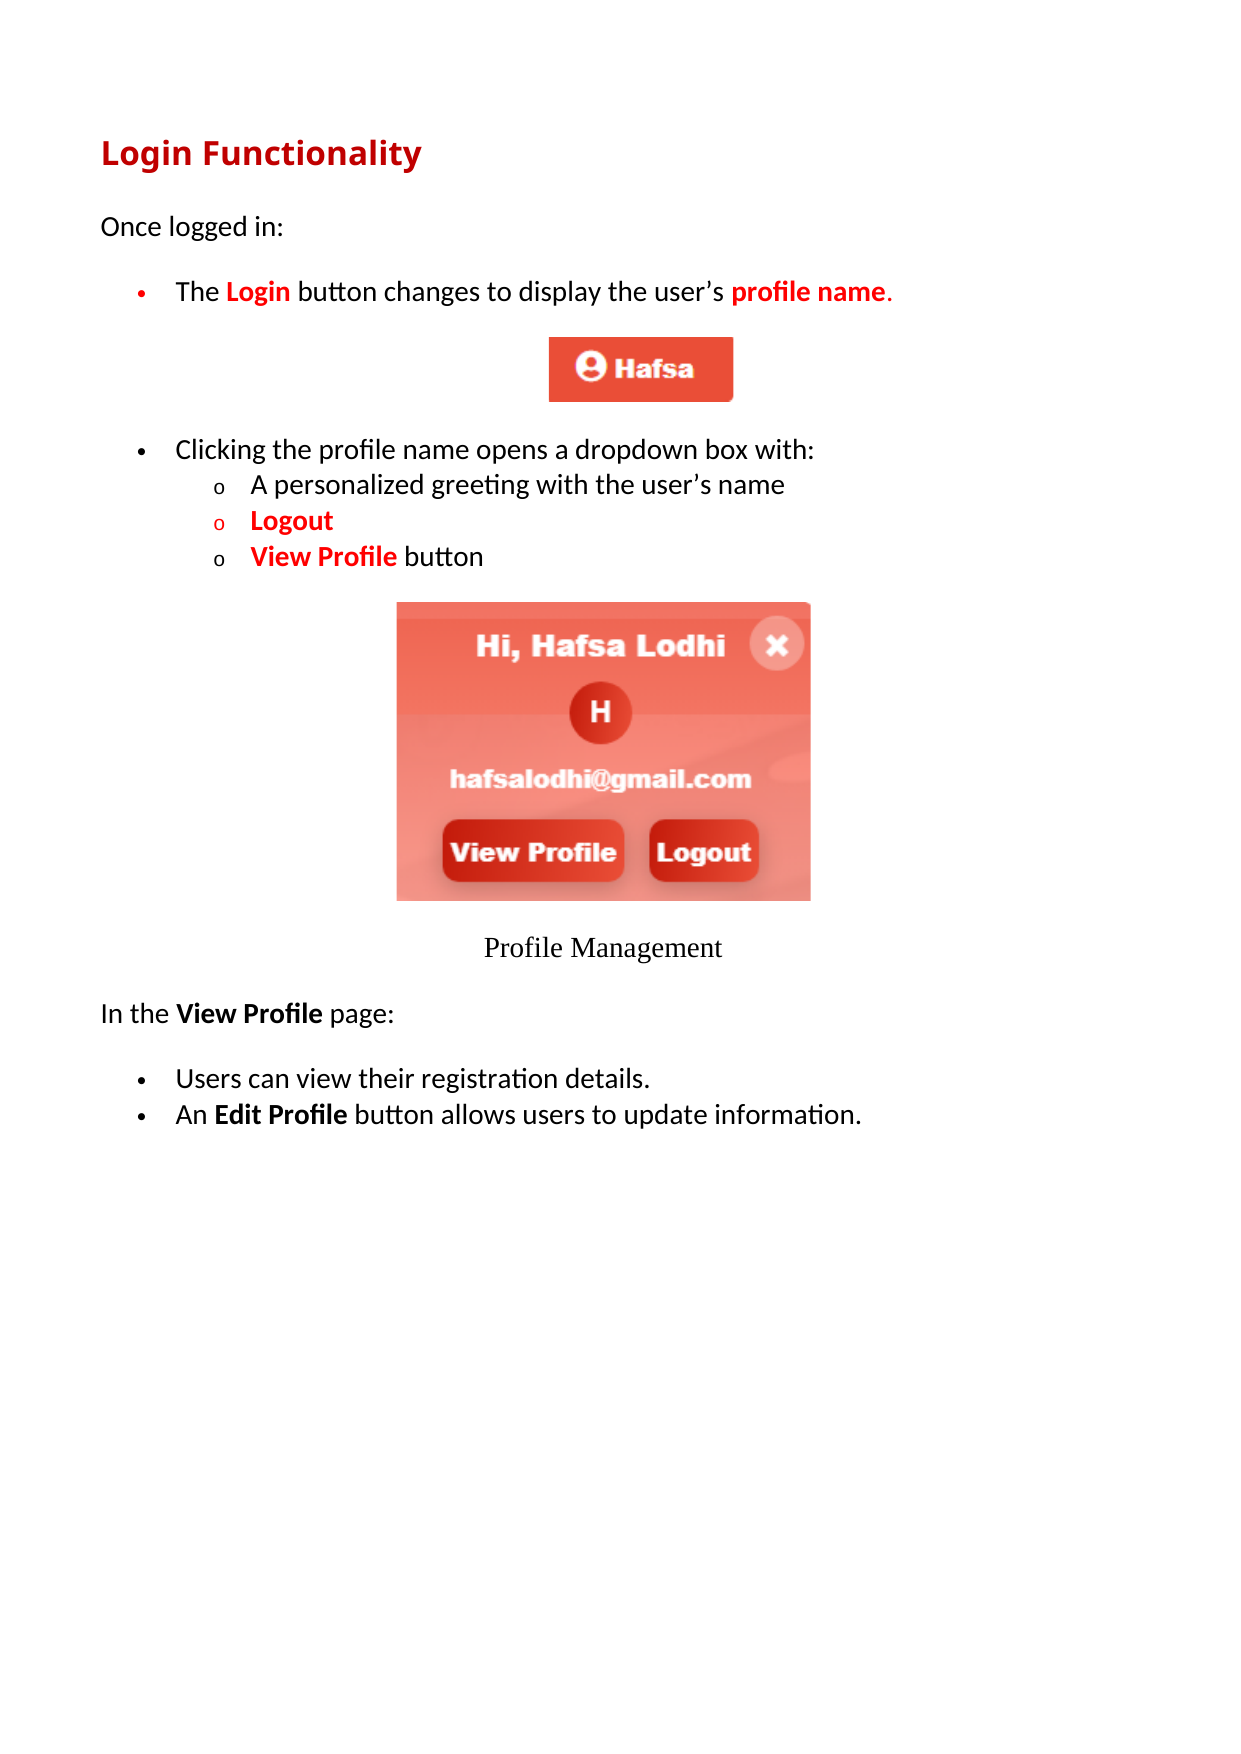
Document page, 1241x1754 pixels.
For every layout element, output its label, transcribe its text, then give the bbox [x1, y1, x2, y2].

list Clicking the profile name opens a dropdown box with: [138, 431, 1107, 466]
list Users can view their registration details. [138, 1060, 1107, 1096]
subtitle Login Functionality [100, 130, 1105, 175]
text In the View Profile page: [100, 995, 1107, 1031]
picture [548, 337, 734, 402]
list A personalized greeting with the user’s name [213, 466, 1107, 502]
list Logout [213, 502, 1107, 538]
subtitle Profile Management [100, 930, 1105, 964]
text Once logged in: [100, 208, 1107, 244]
list An Edit Profile button allows users to update information. [138, 1096, 1107, 1131]
list View Profile button [213, 538, 1107, 573]
picture [396, 602, 811, 901]
list The Login button changes to display the user’s profile name. [138, 273, 1107, 308]
